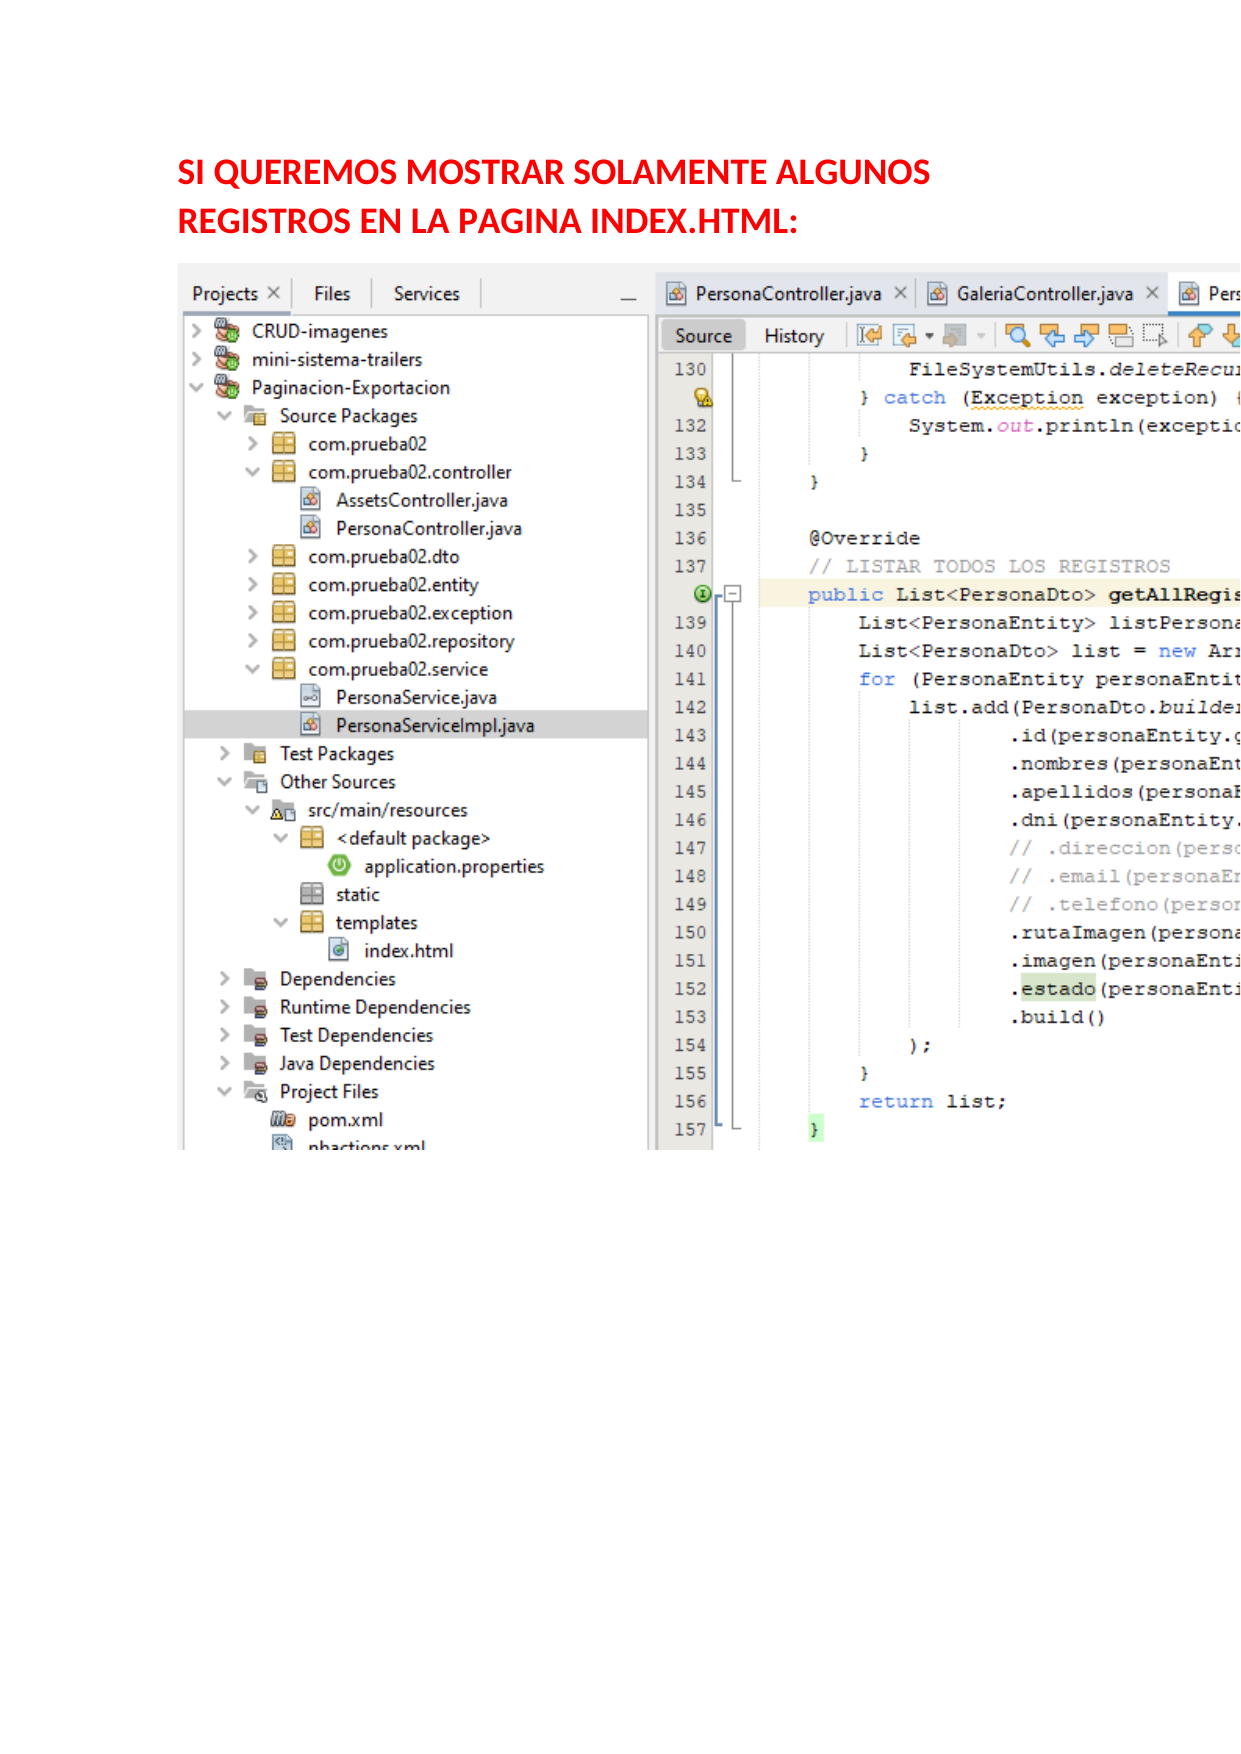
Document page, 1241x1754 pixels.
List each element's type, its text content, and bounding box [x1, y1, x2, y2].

picture [177, 263, 1241, 1150]
text SI QUEREMOS MOSTRAR SOLAMENTE ALGUNOS REGISTROS EN LA PAGINA INDEX.HTML: [177, 148, 1063, 243]
